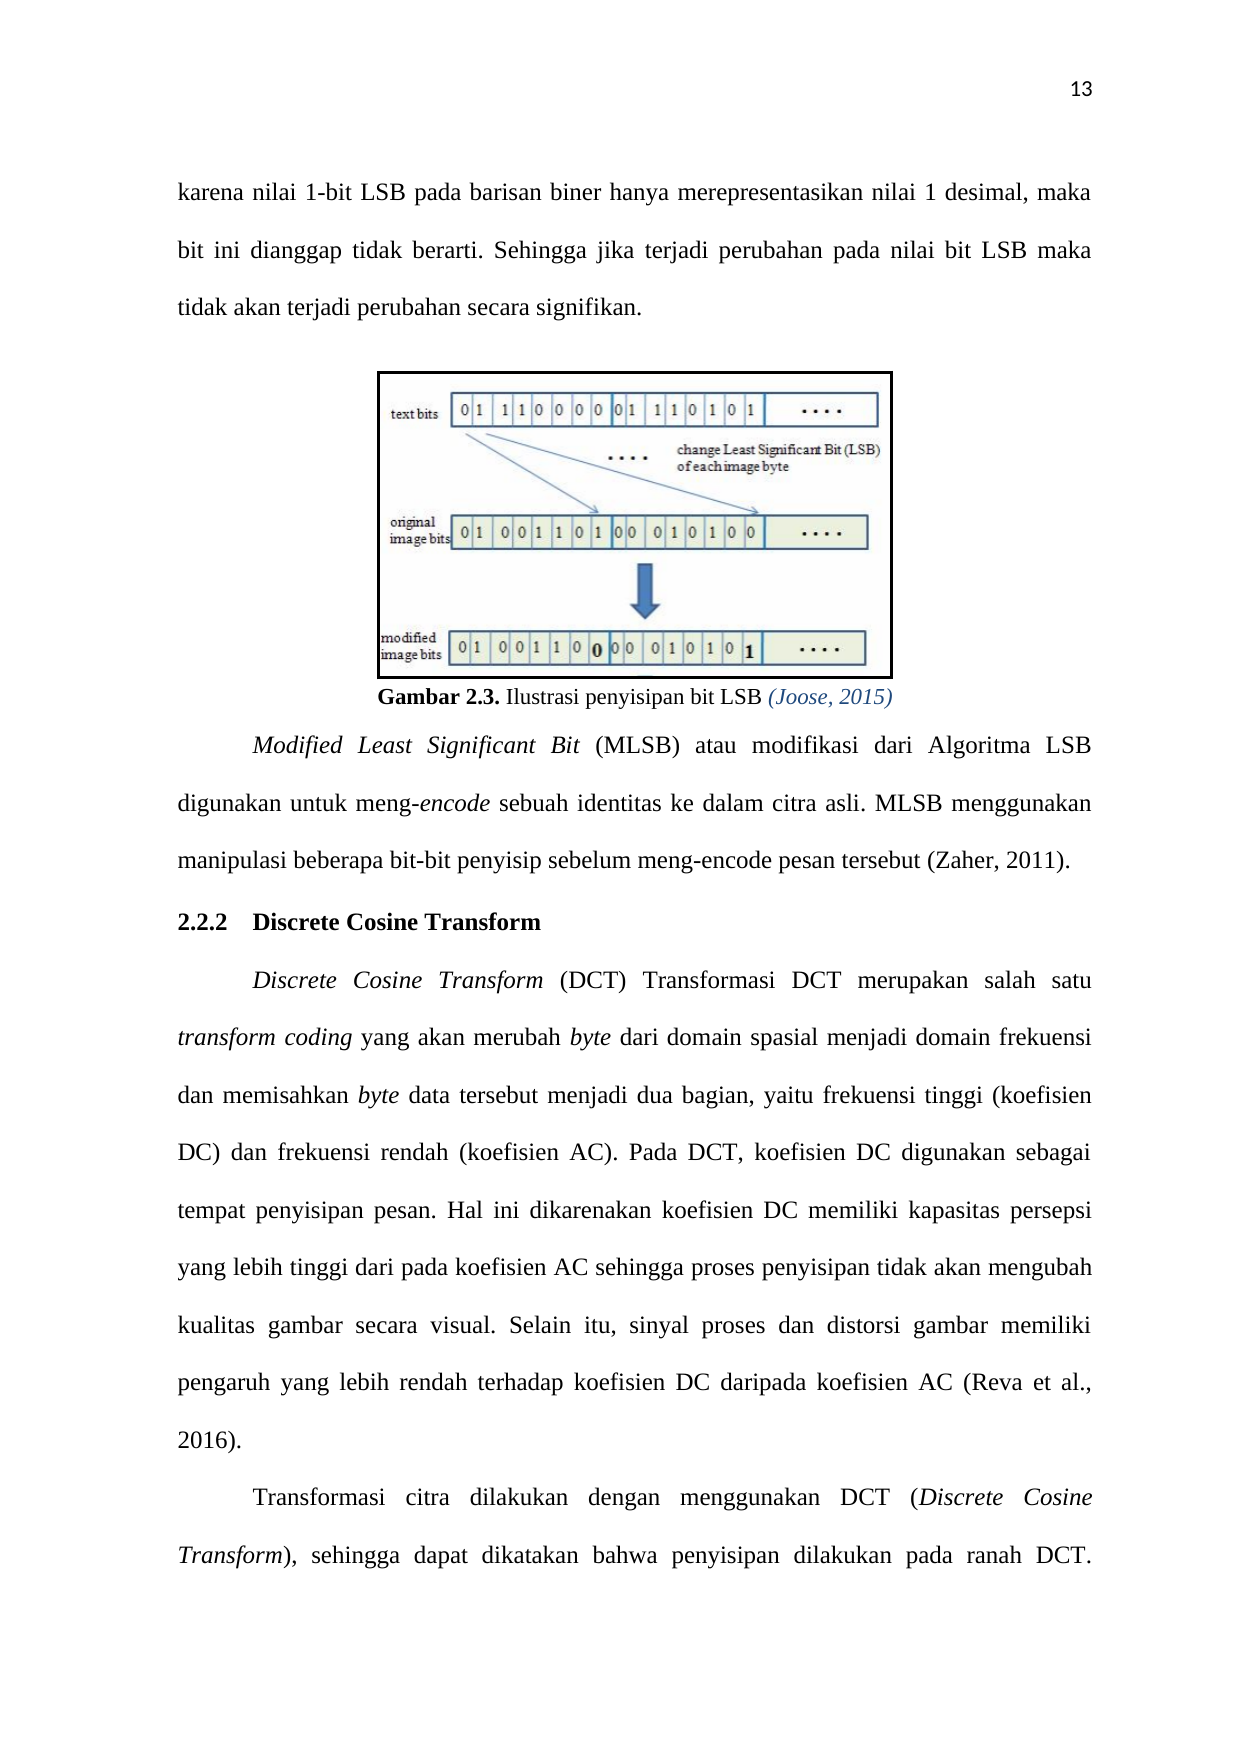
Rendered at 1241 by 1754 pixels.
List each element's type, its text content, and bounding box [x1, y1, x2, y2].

text Modified Least Significant Bit (MLSB) atau modifikasi dari Algoritma LSB digunakan untuk meng-encode sebuah identitas ke dalam citra asli. MLSB menggunakan manipulasi beberapa bit-bit penyisip sebelum meng-encode pesan tersebut . [177, 731, 1092, 874]
text Discrete Cosine Transform (DCT) Transformasi DCT merupakan salah satu transform coding yang akan merubah byte dari domain spasial menjadi domain frekuensi dan memisahkan byte data tersebut menjadi dua bagian, yaitu frekuensi tinggi (koefisien DC) dan frekuensi rendah (koefisien AC). Pada DCT, koefisien DC digunakan sebagai tempat penyisipan pesan. Hal ini dikarenakan koefisien DC memiliki kapasitas persepsi yang lebih tinggi dari pada koefisien AC sehingga proses penyisipan tidak akan mengubah kualitas gambar secara visual. Selain itu, sinyal proses dan distorsi gambar memiliki pengaruh yang lebih rendah terhadap koefisien DC daripada koefisien AC (Reva et al., 2016). [177, 965, 1092, 1453]
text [177, 1482, 1092, 1568]
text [177, 177, 1092, 321]
subtitle Discrete Cosine Transform [177, 907, 1092, 936]
picture [380, 374, 890, 676]
text Gambar 2.3. Ilustrasi penyisipan bit LSB [177, 683, 1092, 710]
